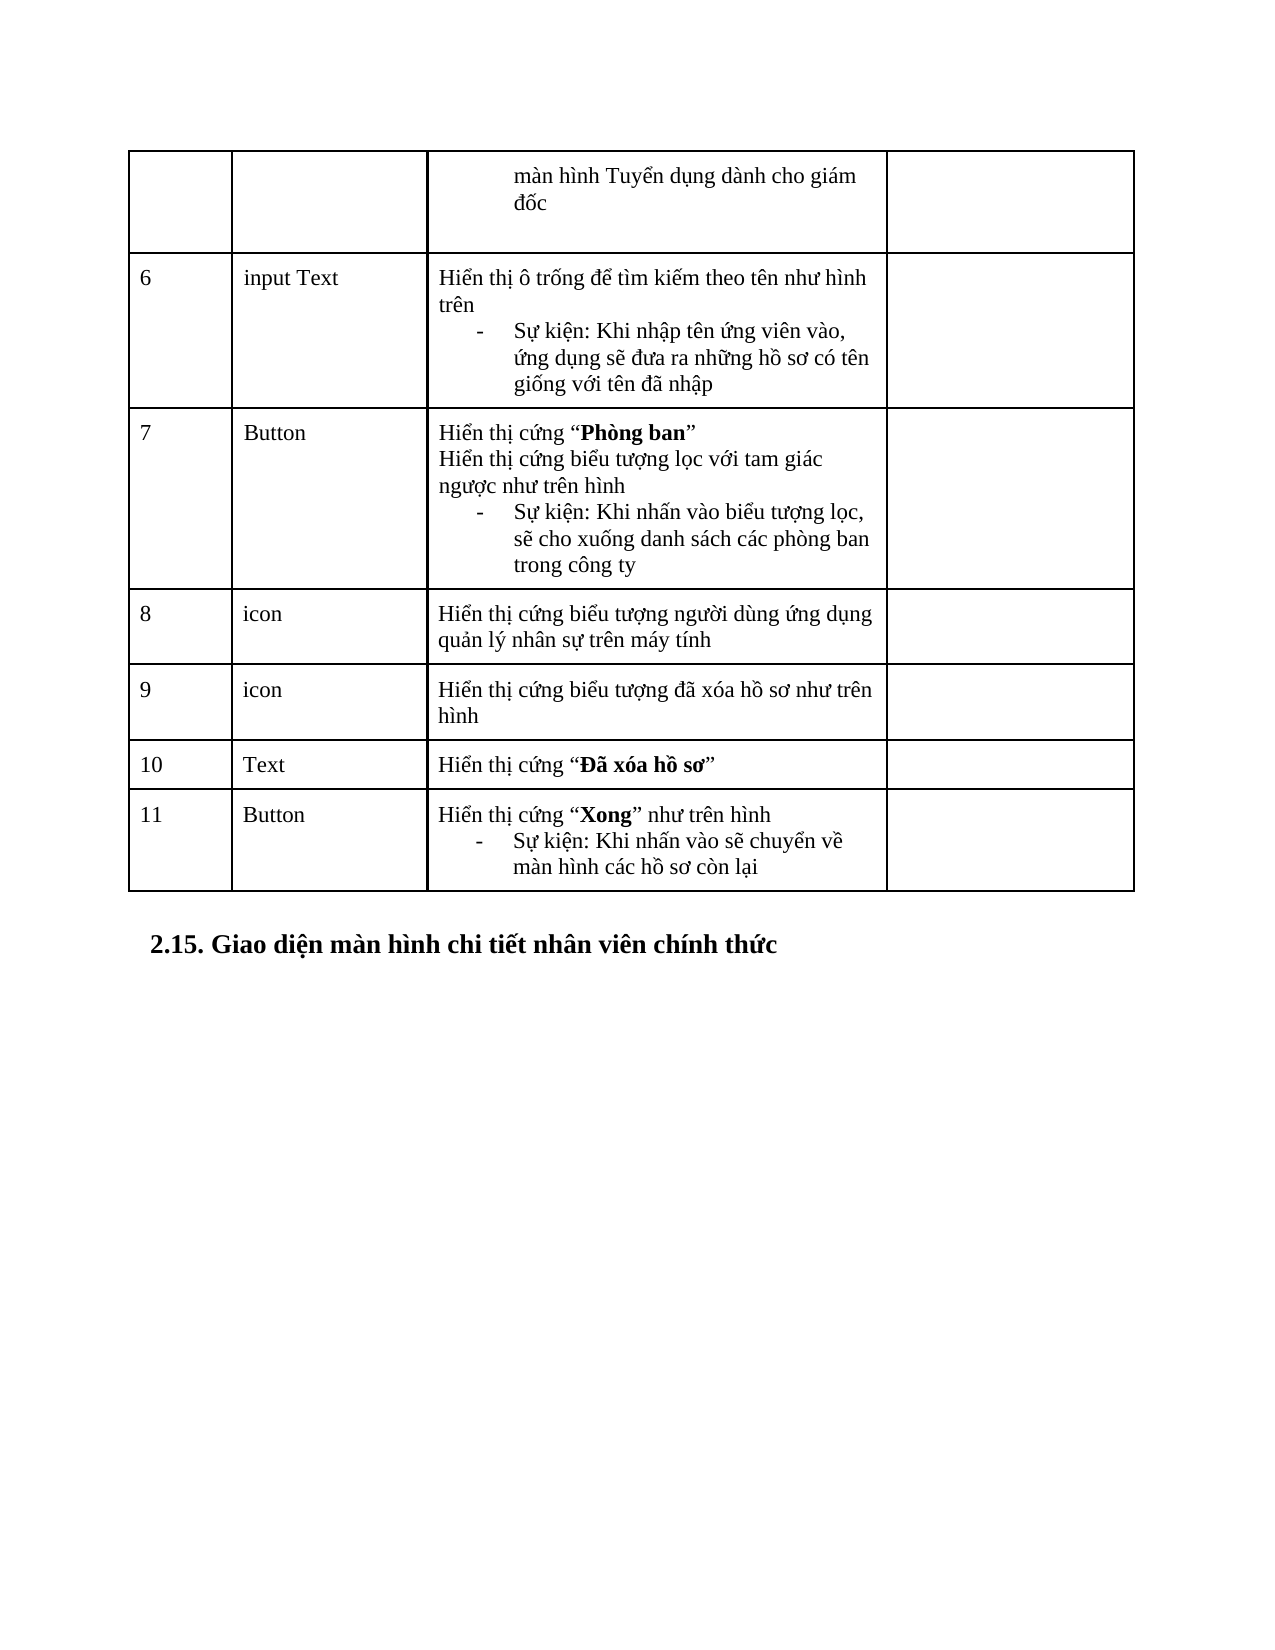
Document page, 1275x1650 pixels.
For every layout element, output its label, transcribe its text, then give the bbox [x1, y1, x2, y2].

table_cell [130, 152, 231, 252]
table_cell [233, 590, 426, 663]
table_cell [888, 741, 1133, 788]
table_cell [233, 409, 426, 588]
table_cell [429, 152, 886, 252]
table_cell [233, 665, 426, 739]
text 2.15. Giao diện màn hình chi tiết nhân viên chính thức [150, 928, 1125, 959]
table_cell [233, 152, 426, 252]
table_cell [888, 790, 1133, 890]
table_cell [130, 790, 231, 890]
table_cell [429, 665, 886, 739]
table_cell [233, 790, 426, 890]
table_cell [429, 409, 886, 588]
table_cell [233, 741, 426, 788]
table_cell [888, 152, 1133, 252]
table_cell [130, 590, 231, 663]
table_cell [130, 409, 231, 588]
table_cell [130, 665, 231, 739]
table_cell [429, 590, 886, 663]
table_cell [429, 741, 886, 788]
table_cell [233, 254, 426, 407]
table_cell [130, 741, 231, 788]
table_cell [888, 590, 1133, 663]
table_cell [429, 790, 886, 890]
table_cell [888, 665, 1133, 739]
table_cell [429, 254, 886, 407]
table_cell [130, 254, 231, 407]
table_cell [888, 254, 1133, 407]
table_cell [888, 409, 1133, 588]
